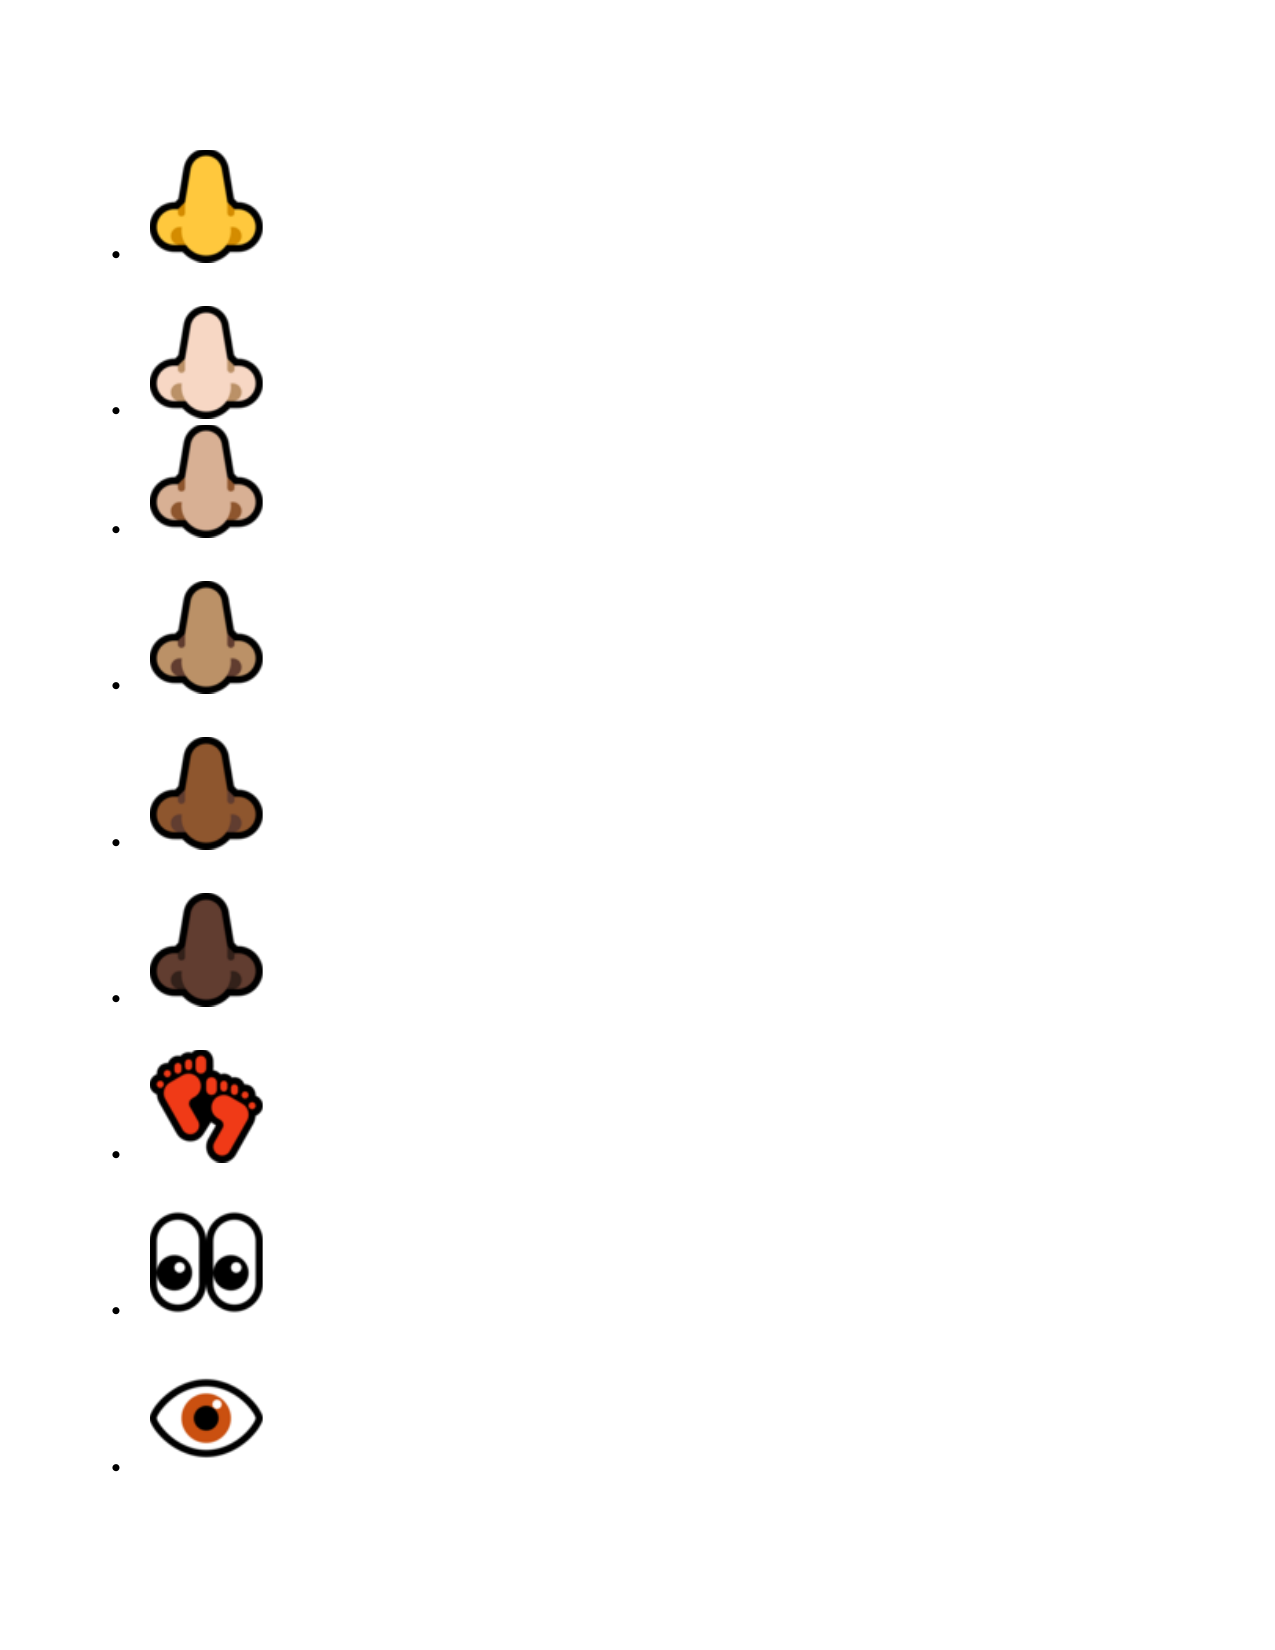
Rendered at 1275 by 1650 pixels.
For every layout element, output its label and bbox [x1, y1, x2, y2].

picture [150, 737, 263, 850]
picture [150, 150, 263, 263]
picture [150, 306, 263, 419]
picture [150, 425, 263, 538]
picture [150, 1362, 263, 1475]
picture [150, 893, 263, 1007]
picture [150, 1050, 263, 1163]
picture [150, 1206, 263, 1319]
picture [150, 581, 263, 694]
